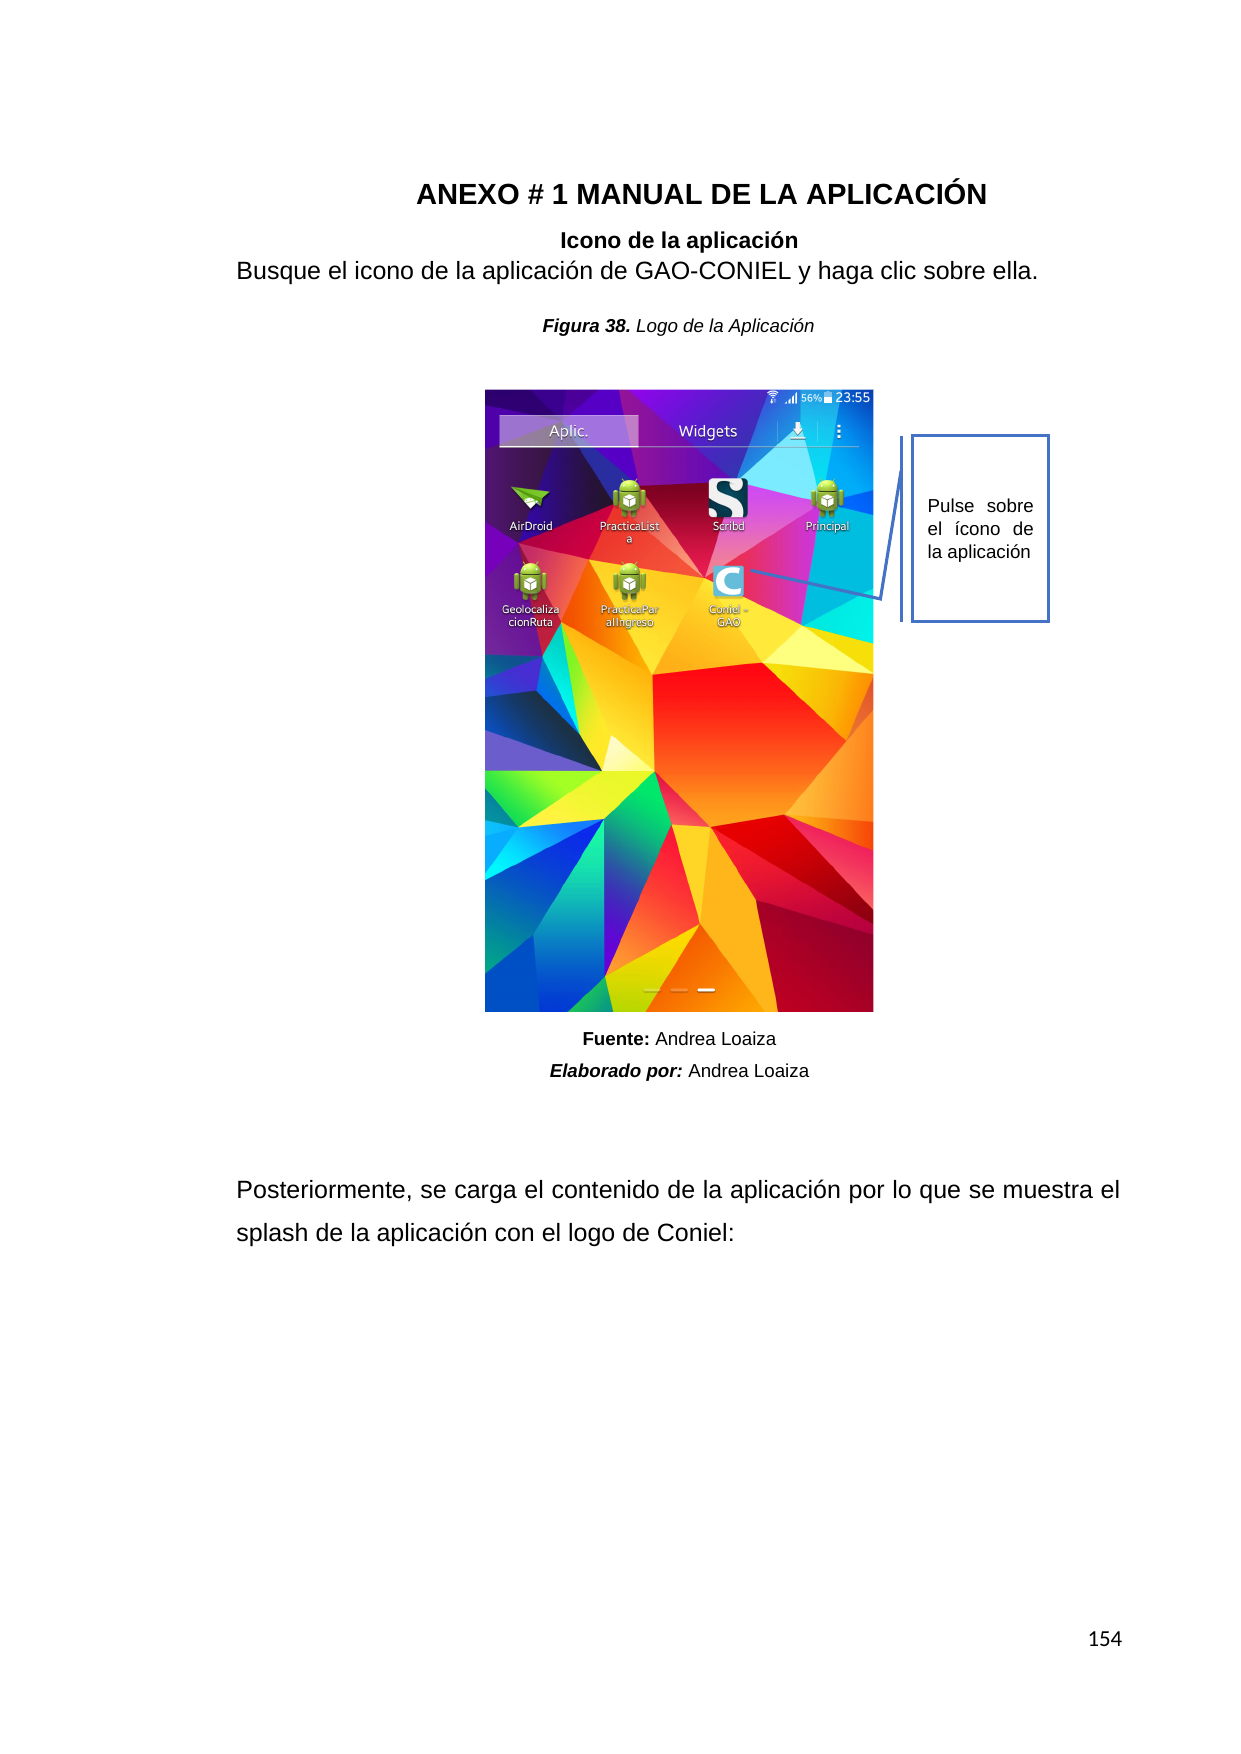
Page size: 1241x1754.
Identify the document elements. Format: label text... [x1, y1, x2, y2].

text Fuente: Andrea Loaiza [236, 1028, 1122, 1049]
text Icono de la aplicación [236, 227, 1122, 254]
text Busque el icono de la aplicación de GAO-CONIEL y haga clic sobre ella. [236, 256, 1122, 285]
text Posteriormente, se carga el contenido de la aplicación por lo que se muestra el splash de la aplicación con el logo de Coniel: [236, 1175, 1122, 1247]
text Elaborado por: Andrea Loaiza [236, 1060, 1122, 1082]
subtitle ANEXO # 1 MANUAL DE LA APLICACIÓN [281, 177, 1122, 211]
picture [485, 390, 874, 1012]
